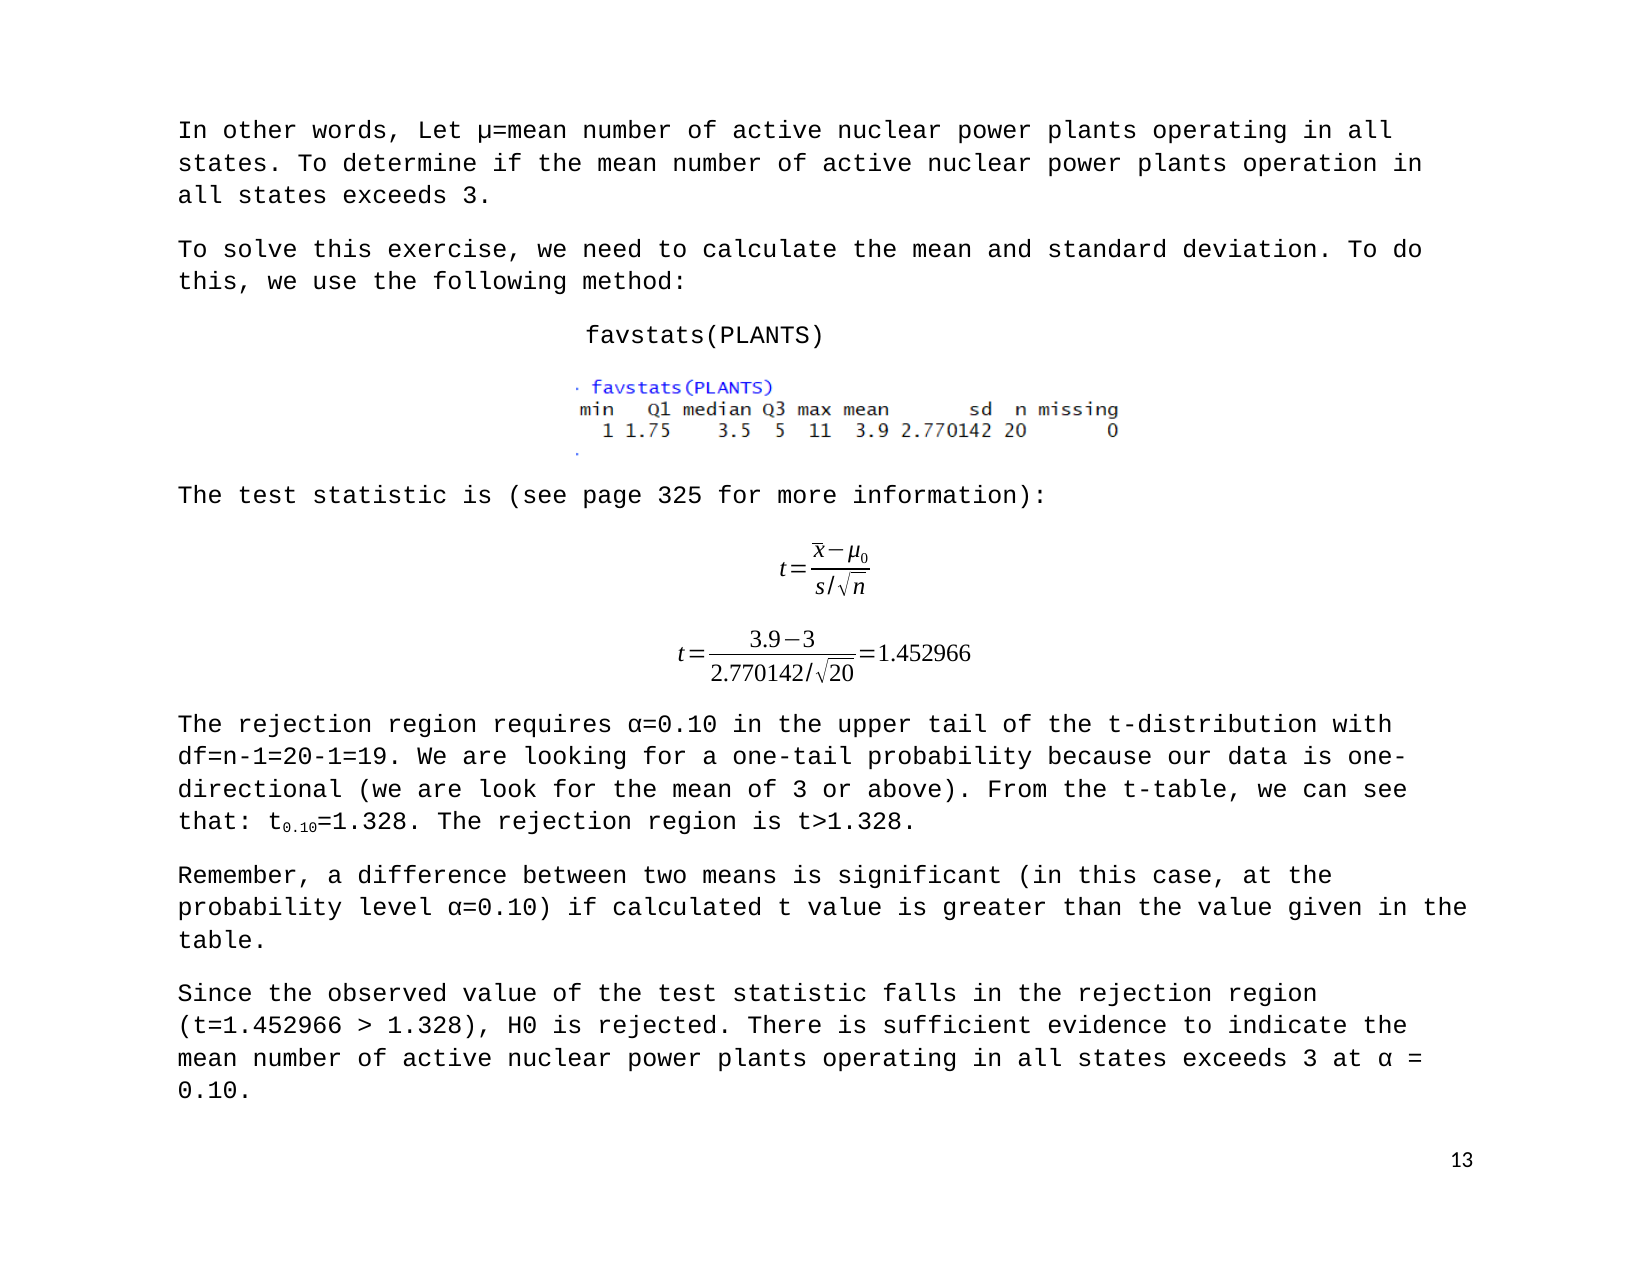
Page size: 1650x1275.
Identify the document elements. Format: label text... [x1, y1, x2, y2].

text The rejection region requires α=0.10 in the upper tail of the t-distribution with df=n-1=20-1=19. We are looking for a one-tail probability because our data is one-directional (we are look for the mean of 3 or above). From the t-table, we can see that: t0.10=1.328. The rejection region is t>1.328. [177, 711, 1473, 837]
text To solve this exercise, we need to calculate the mean and standard deviation. To do this, we use the following method: [177, 236, 1473, 297]
picture [576, 377, 1129, 456]
text The test statistic is (see page 325 for more information): [177, 482, 1473, 511]
text favstats(PLANTS) [449, 322, 1473, 351]
text Remember, a difference between two means is significant (in this case, at the probability level α=0.10) if calculated t value is greater than the value given in the table. [177, 862, 1473, 956]
text In other words, Let µ=mean number of active nuclear power plants operating in all states. To determine if the mean number of active nuclear power plants operation in all states exceeds 3. [177, 118, 1473, 211]
text Since the observed value of the test statistic falls in the rejection region (t=1.452966 > 1.328), H0 is rejected. There is sufficient evidence to indicate the mean number of active nuclear power plants operating in all states exceeds 3 at α = 0.10. [177, 981, 1473, 1106]
